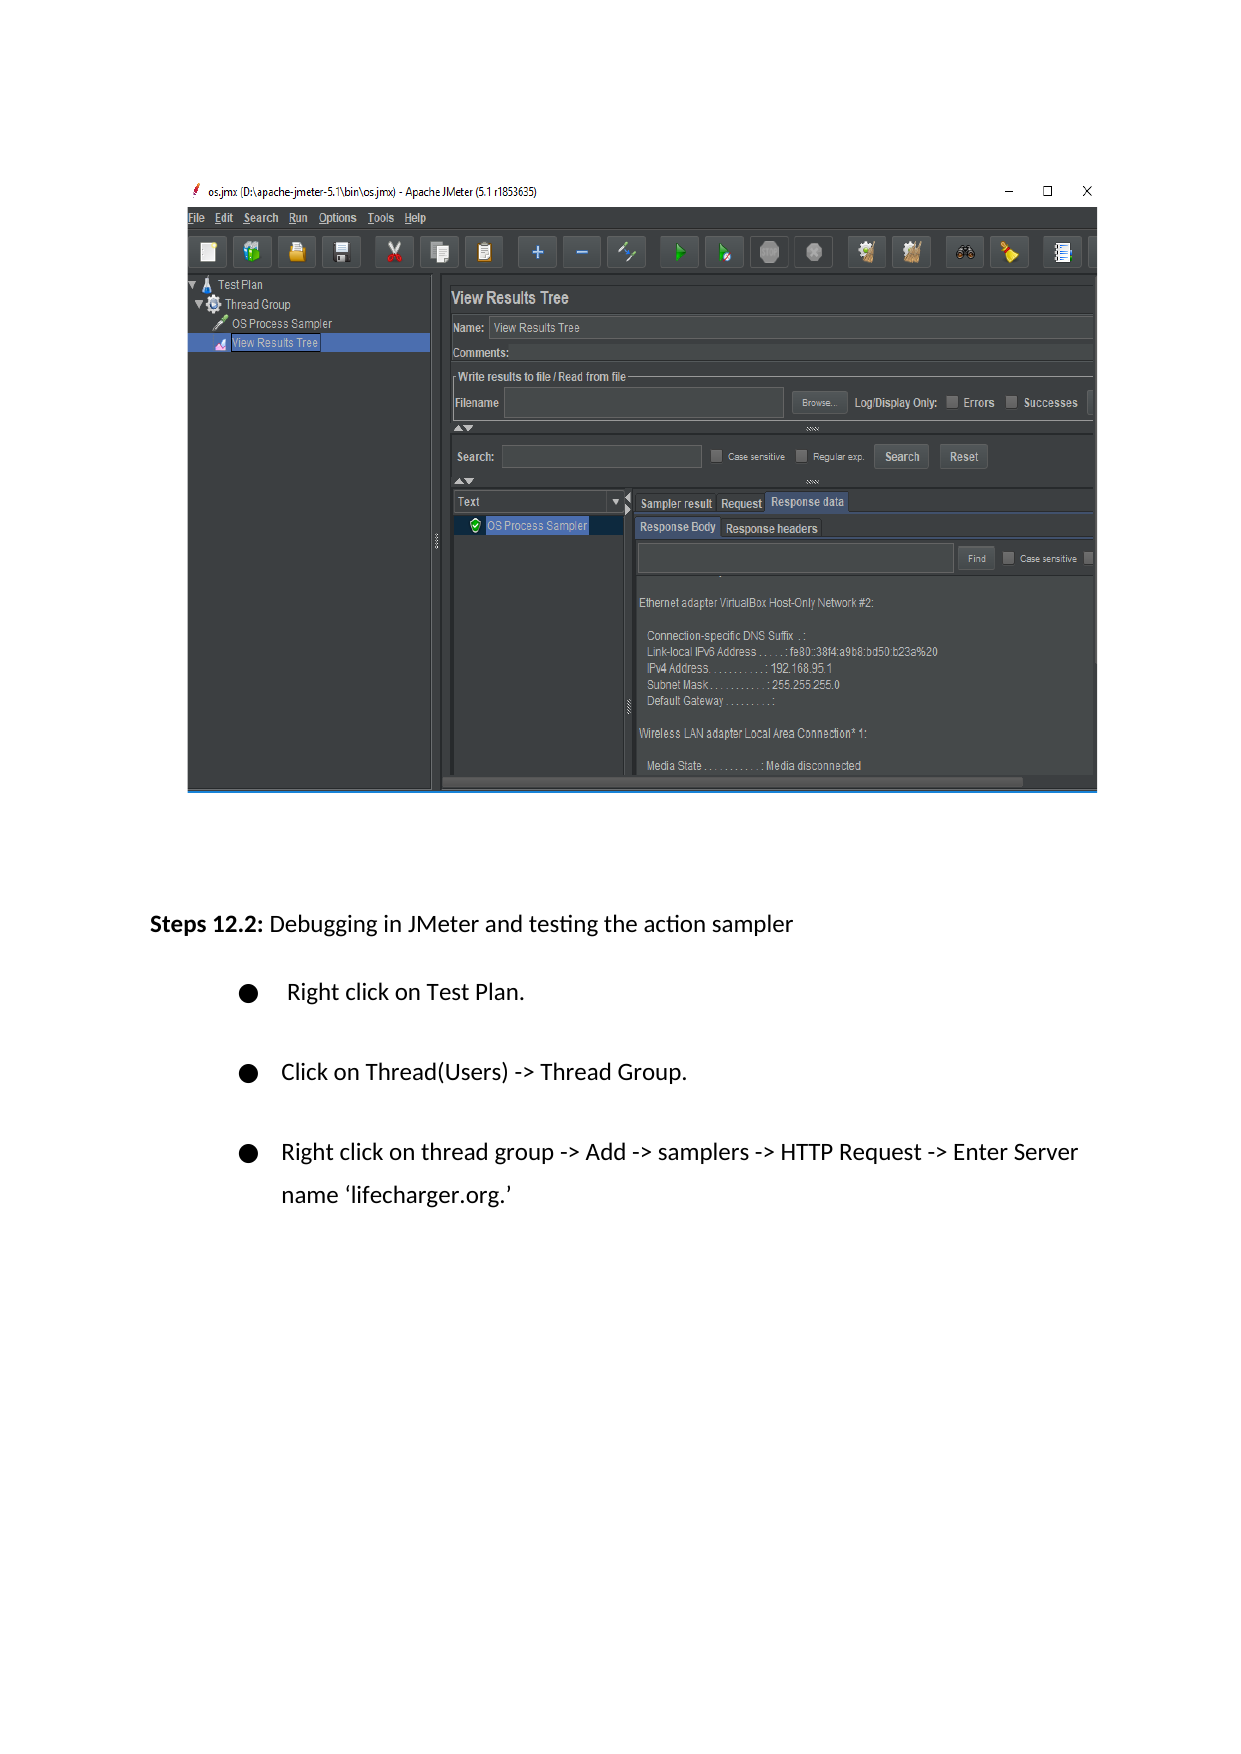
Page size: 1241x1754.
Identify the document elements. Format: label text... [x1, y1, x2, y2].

list Click on Thread(Users) -> Thread Group. [237, 1043, 1090, 1094]
picture [187, 179, 1098, 793]
text Steps 12.2: Debugging in JMeter and testing the action sampler [150, 908, 1090, 938]
list Right click on thread group -> Add -> samplers -> HTTP Request -> Enter Server name ‘lifecharger.org.’ [237, 1123, 1090, 1209]
list Right click on Test Plan. [237, 964, 1090, 1015]
